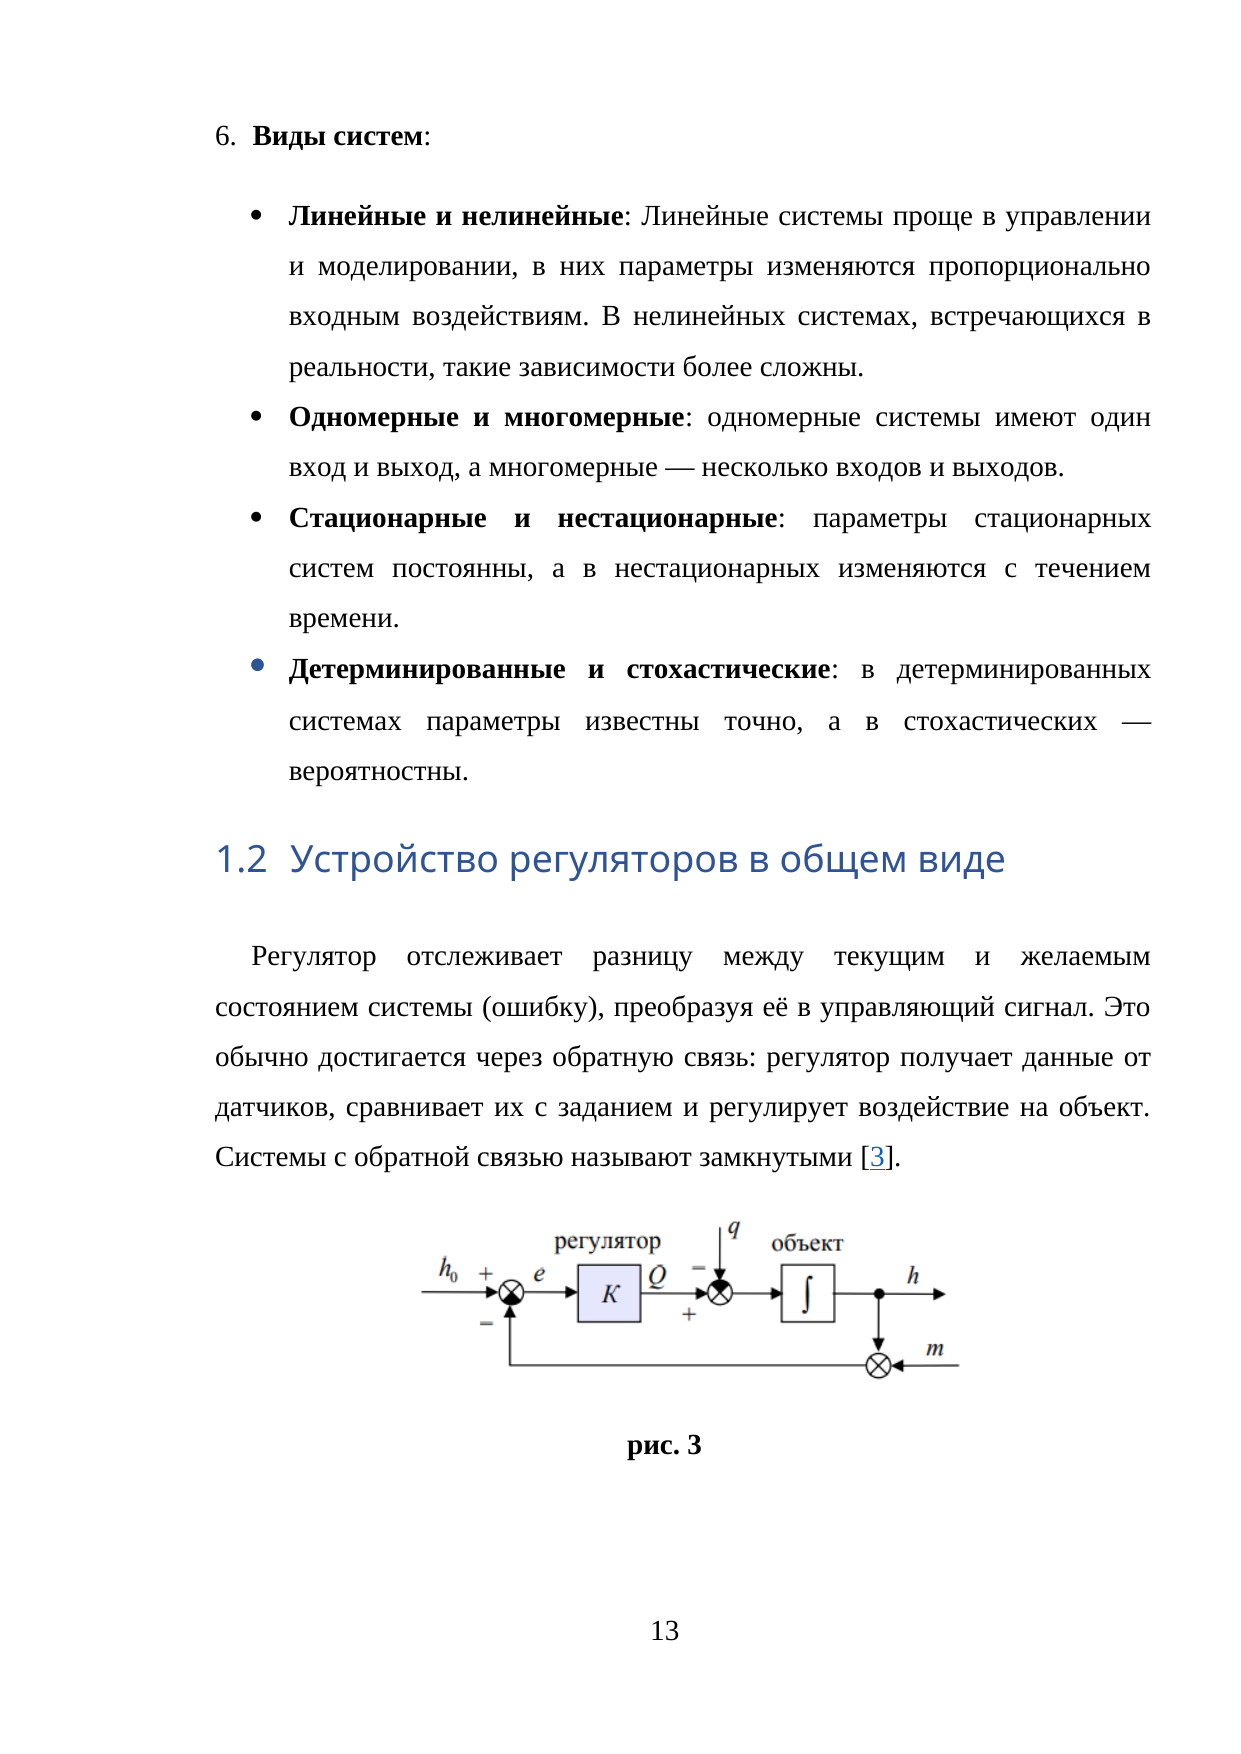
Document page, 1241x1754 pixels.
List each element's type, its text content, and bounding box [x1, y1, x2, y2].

list Линейные и нелинейные: Линейные системы проще в управлении и моделировании, в них параметры изменяются пропорционально входным воздействиям. В нелинейных системах, встречающихся в реальности, такие зависимости более сложны. [251, 198, 1152, 382]
list Стационарные и нестационарные: параметры стационарных систем постоянны, а в нестационарных изменяются с течением времени. [251, 500, 1152, 634]
list Виды систем: [215, 118, 1152, 152]
picture [385, 1219, 981, 1382]
subtitle Устройство регуляторов в общем виде [215, 833, 1152, 884]
text Регулятор отслеживает разницу между текущим и желаемым состоянием системы (ошибку), преобразуя её в управляющий сигнал. Это обычно достигается через обратную связь: регулятор получает данные от датчиков, сравнивает их с заданием и регулирует воздействие на объект. Системы с обратной связью называют замкнутыми [3]. [215, 938, 1152, 1173]
list Одномерные и многомерные: одномерные системы имеют один вход и выход, а многомерные — несколько входов и выходов. [251, 399, 1152, 483]
text рис. 3 [177, 1427, 1152, 1461]
list Детерминированные и стохастические: в детерминированных системах параметры известны точно, а в стохастических — вероятностны. [251, 651, 1152, 787]
